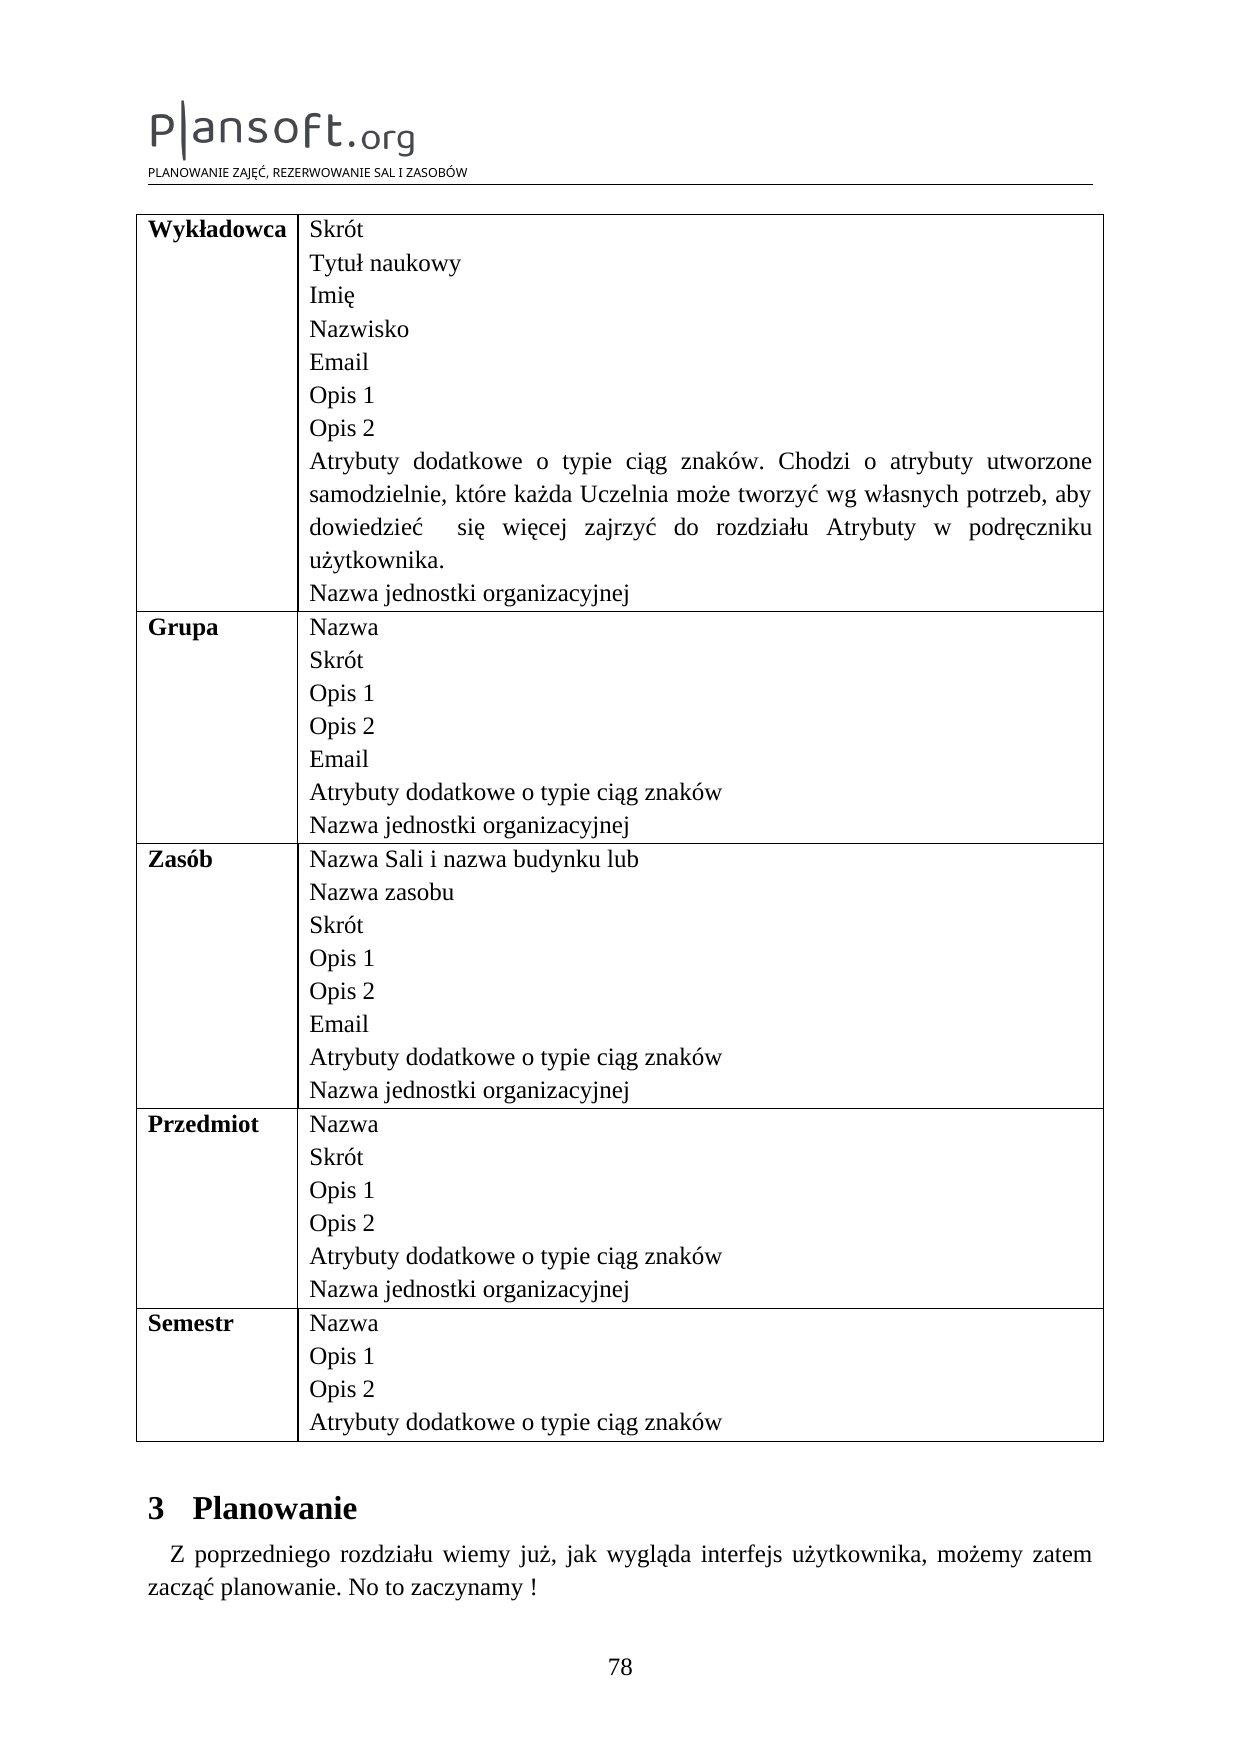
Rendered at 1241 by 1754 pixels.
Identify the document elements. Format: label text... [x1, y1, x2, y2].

table_cell Zasób [137, 844, 297, 1108]
table_cell Nazwa Sali i nazwa budynku lub Nazwa zasobu Skrót Opis 1 Opis 2 Email Atrybuty dodatkowe o typie ciąg znaków Nazwa jednostki organizacyjnej [299, 844, 1103, 1108]
table_cell Przedmiot [137, 1109, 297, 1307]
text Z poprzedniego rozdziału wiemy już, jak wygląda interfejs użytkownika, możemy zatem zacząć planowanie. No to zaczynamy ! [148, 1539, 1093, 1601]
table_cell Semestr [137, 1309, 297, 1441]
subtitle Planowanie [148, 1488, 1093, 1527]
picture [147, 73, 418, 165]
table_cell Wykładowca [137, 215, 297, 611]
table_cell Grupa [137, 612, 297, 843]
table_cell Nazwa Opis 1 Opis 2 Atrybuty dodatkowe o typie ciąg znaków [299, 1309, 1103, 1441]
table_cell Nazwa Skrót Opis 1 Opis 2 Atrybuty dodatkowe o typie ciąg znaków Nazwa jednostki organizacyjnej [298, 1109, 1103, 1307]
table_cell Nazwa Skrót Opis 1 Opis 2 Email Atrybuty dodatkowe o typie ciąg znaków Nazwa jednostki organizacyjnej [298, 612, 1103, 843]
table_cell Skrót Tytuł naukowy Imię Nazwisko Email Opis 1 Opis 2 Atrybuty dodatkowe o typie ciąg znaków. Chodzi o atrybuty utworzone samodzielnie, które każda Uczelnia może tworzyć wg własnych potrzeb, aby dowiedzieć się więcej zajrzyć do rozdziału Atrybuty w podręczniku użytkownika. Nazwa jednostki organizacyjnej [299, 215, 1103, 611]
